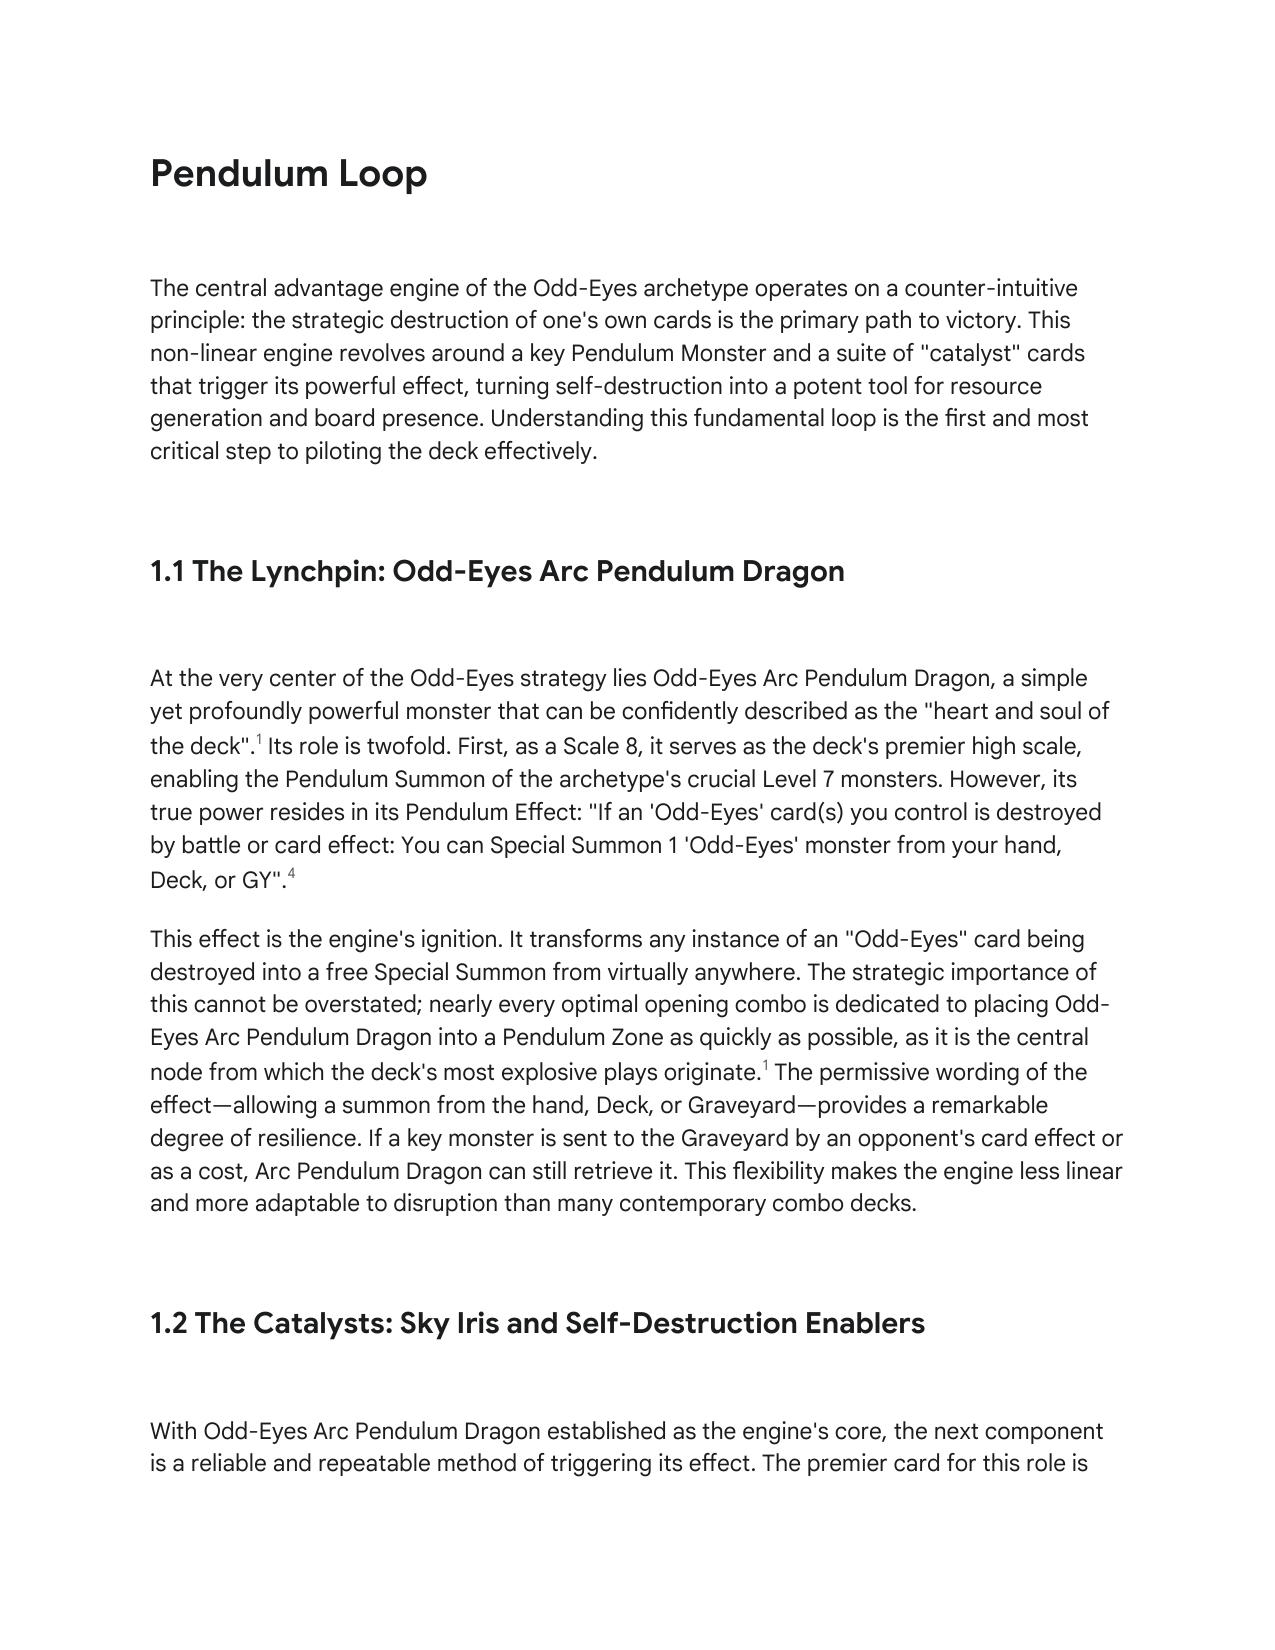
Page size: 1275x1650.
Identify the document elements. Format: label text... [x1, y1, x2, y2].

subtitle 1.1 The Lynchpin: Odd-Eyes Arc Pendulum Dragon [150, 553, 1125, 589]
text At the very center of the Odd-Eyes strategy lies Odd-Eyes Arc Pendulum Dragon, a simple yet profoundly powerful monster that can be confidently described as the "heart and soul of the deck".1 Its role is twofold. First, as a Scale 8, it serves as the deck's premier high scale, enabling the Pendulum Summon of the archetype's crucial Level 7 monsters. However, its true power resides in its Pendulum Effect: "If an 'Odd-Eyes' card(s) you control is destroyed by battle or card effect: You can Special Summon 1 'Odd-Eyes' monster from your hand, Deck, or GY".4 [150, 664, 1125, 896]
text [150, 1417, 1125, 1478]
subtitle 1.2 The Catalysts: Sky Iris and Self-Destruction Enablers [150, 1305, 1125, 1342]
text This effect is the engine's ignition. It transforms any instance of an "Odd-Eyes" card being destroyed into a free Special Summon from virtually anywhere. The strategic importance of this cannot be overstated; nearly every optimal opening combo is dedicated to placing Odd-Eyes Arc Pendulum Dragon into a Pendulum Zone as quickly as possible, as it is the central node from which the deck's most explosive plays originate.1 The permissive wording of the effect—allowing a summon from the hand, Deck, or Graveyard—provides a remarkable degree of resilience. If a key monster is sent to the Graveyard by an opponent's card effect or as a cost, Arc Pendulum Dragon can still retrieve it. This flexibility makes the engine less linear and more adaptable to disruption than many contemporary combo decks. [150, 925, 1125, 1218]
text The central advantage engine of the Odd-Eyes archetype operates on a counter-intuitive principle: the strategic destruction of one's own cards is the primary path to victory. This non-linear engine revolves around a key Pendulum Monster and a suite of "catalyst" cards that trigger its powerful effect, turning self-destruction into a potent tool for resource generation and board presence. Understanding this fundamental loop is the first and most critical step to piloting the deck effectively. [150, 274, 1125, 466]
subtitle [150, 150, 1125, 197]
